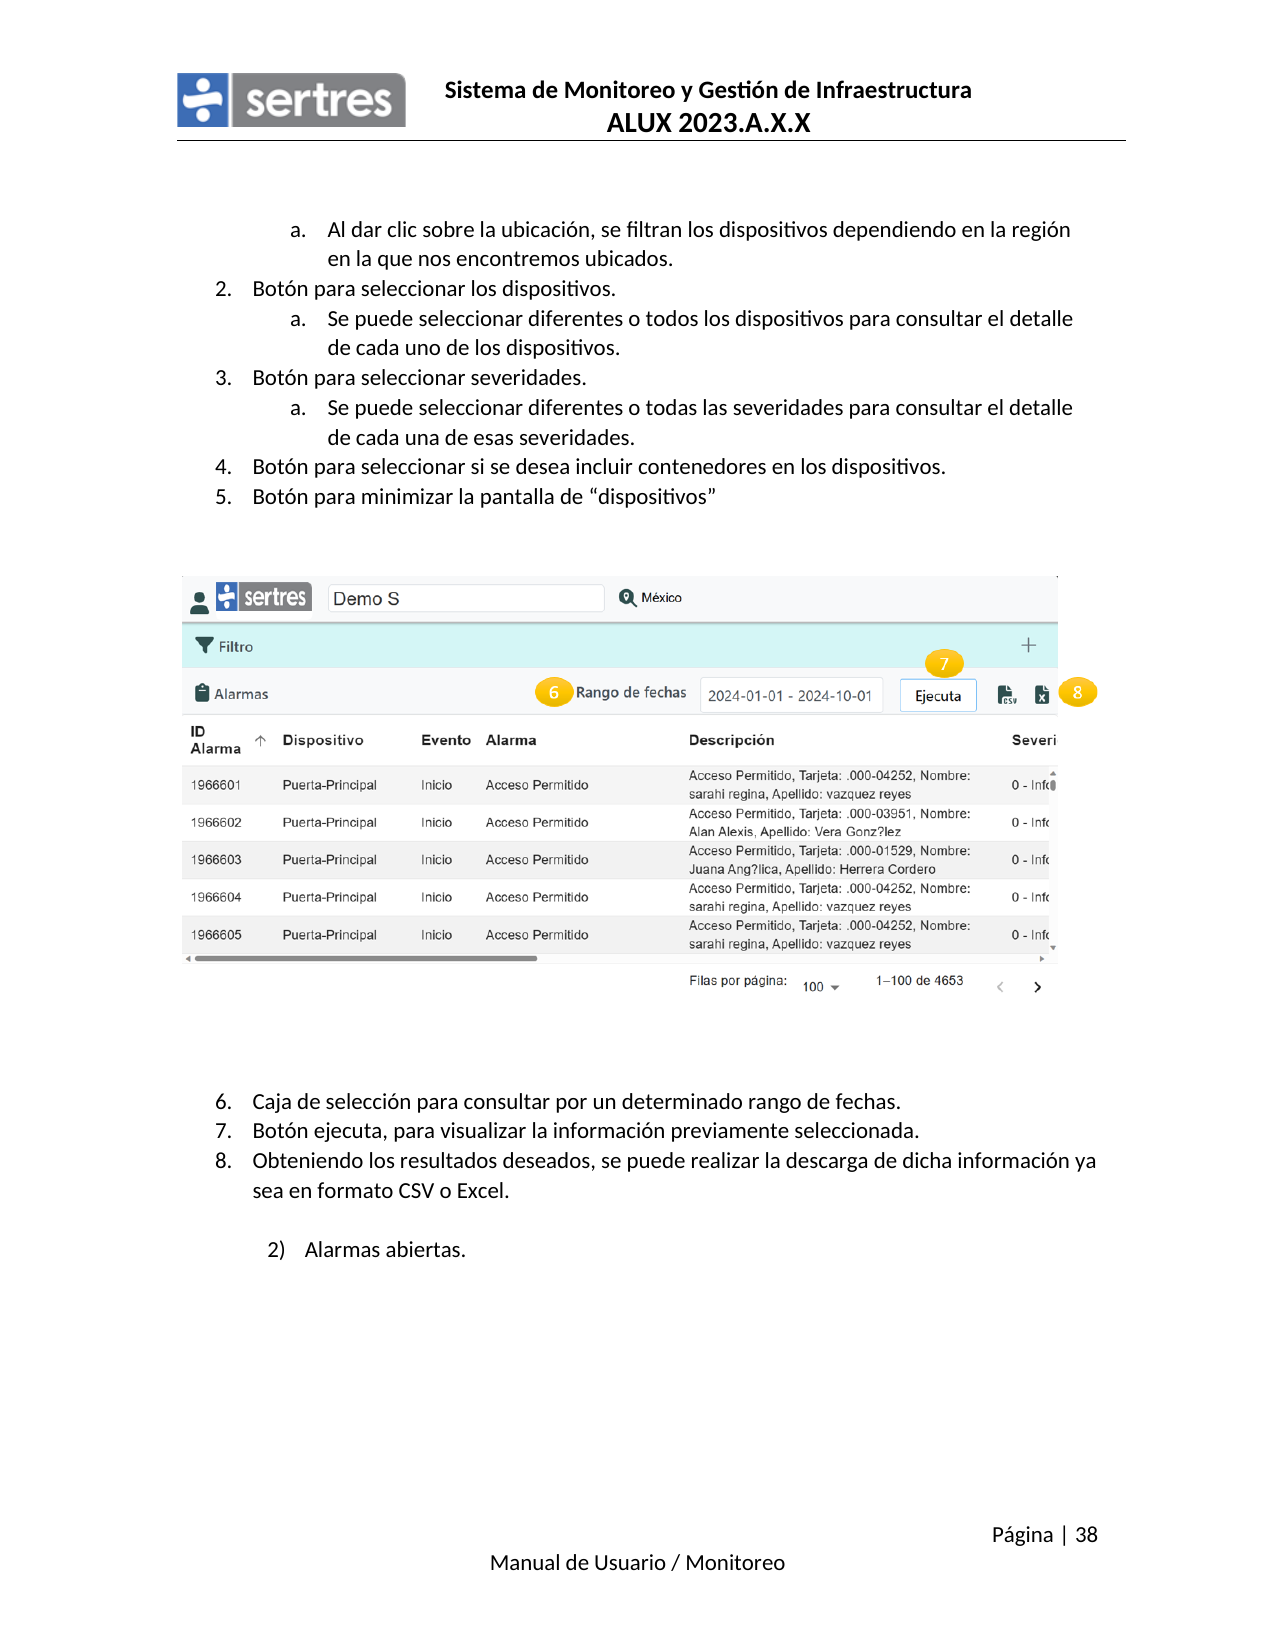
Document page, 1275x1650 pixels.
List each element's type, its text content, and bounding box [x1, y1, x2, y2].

list Alarmas abiertas. [267, 1235, 1098, 1263]
list Botón para seleccionar severidades. [215, 363, 1098, 391]
list Se puede seleccionar diferentes o todas las severidades para consultar el detalle de cada una de esas severidades. [290, 393, 1098, 451]
list Obteniendo los resultados deseados, se puede realizar la descarga de dicha información ya sea en formato CSV o Excel. [215, 1146, 1098, 1204]
list Se puede seleccionar diferentes o todos los dispositivos para consultar el detalle de cada uno de los dispositivos. [290, 304, 1098, 362]
picture [177, 575, 1098, 1008]
list Al dar clic sobre la ubicación, se filtran los dispositivos dependiendo en la región en la que nos encontremos ubicados. [290, 215, 1098, 272]
list Botón para seleccionar los dispositivos. [215, 274, 1098, 302]
list Caja de selección para consultar por un determinado rango de fechas. [215, 1087, 1098, 1115]
list Botón para minimizar la pantalla de “dispositivos” [215, 482, 1098, 510]
list Botón ejecuta, para visualizar la información previamente seleccionada. [215, 1117, 1098, 1145]
picture [177, 73, 406, 127]
list Botón para seleccionar si se desea incluir contenedores en los dispositivos. [215, 452, 1098, 480]
